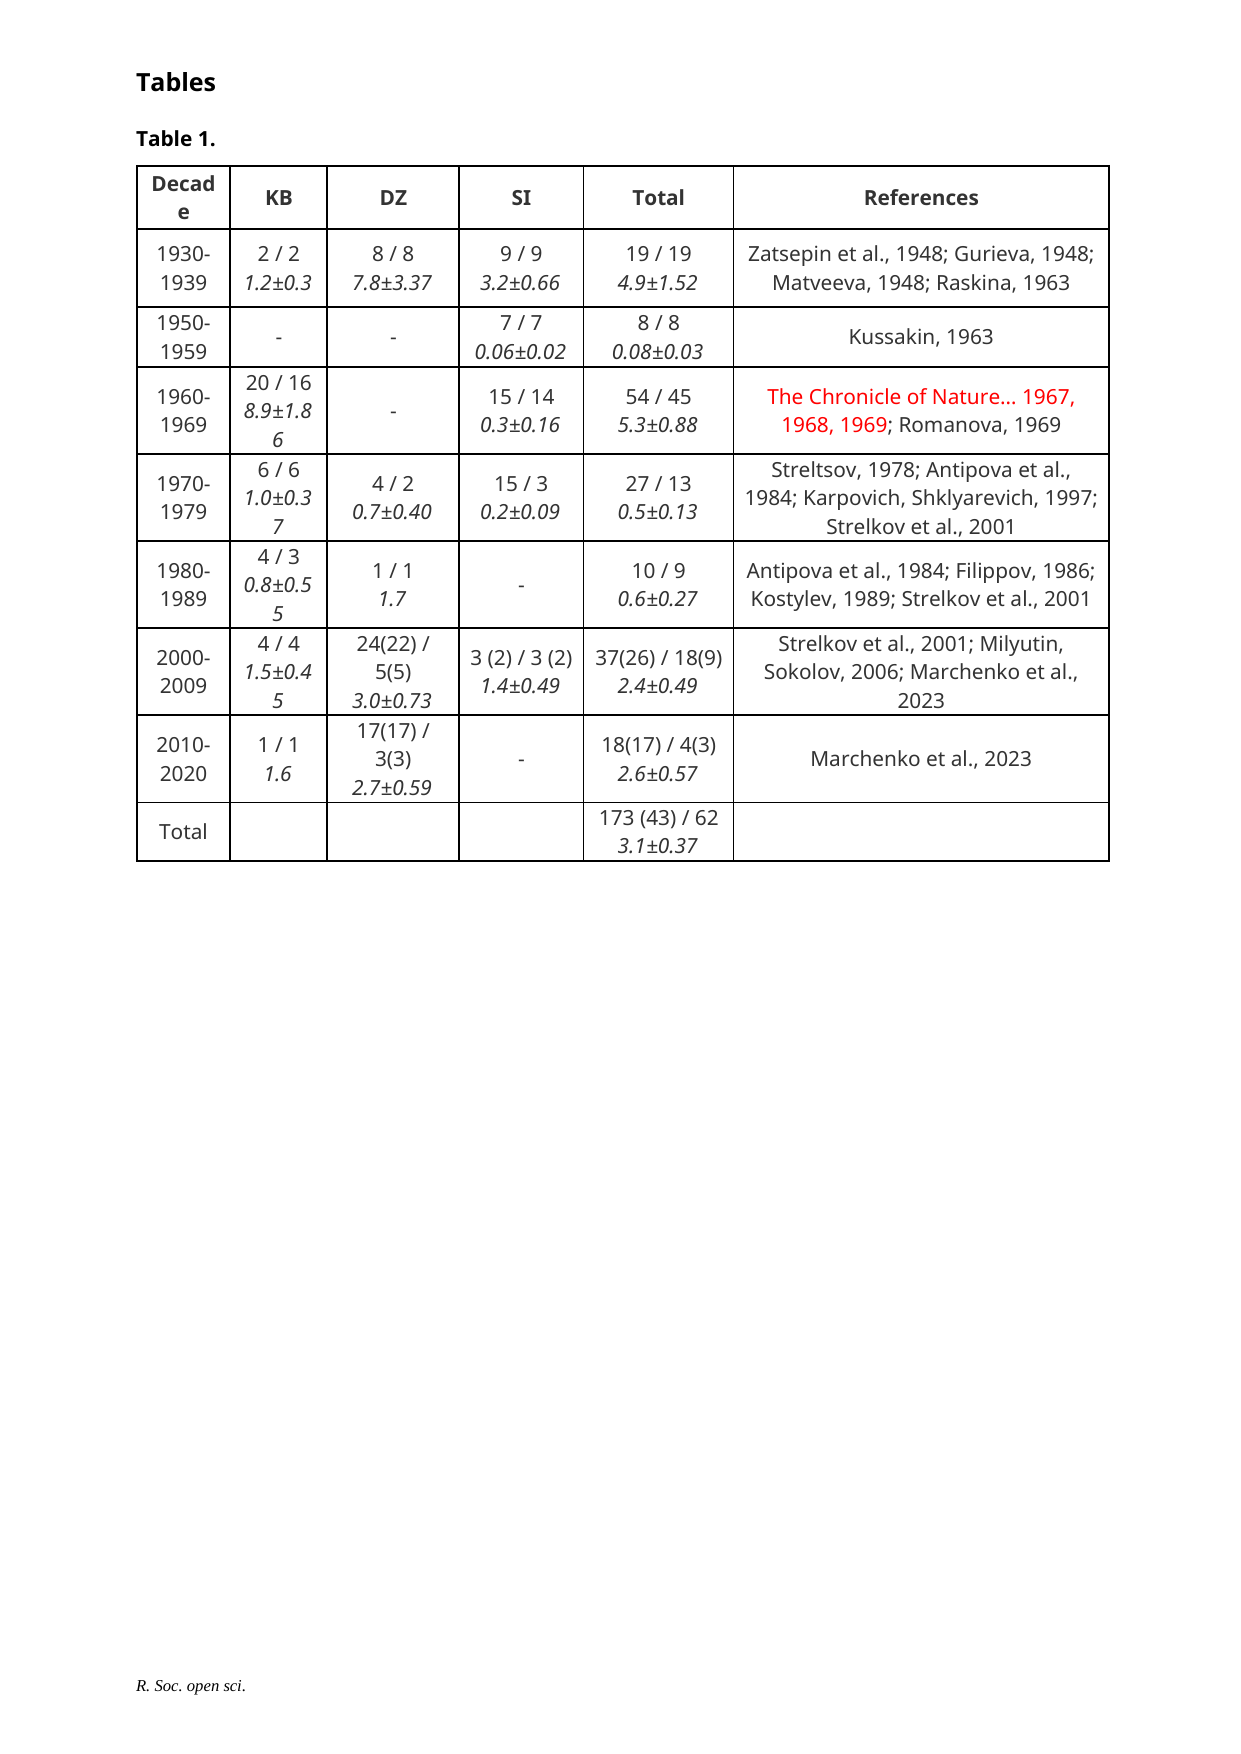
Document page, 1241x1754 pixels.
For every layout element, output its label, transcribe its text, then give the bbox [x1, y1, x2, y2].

text Tables [136, 64, 1122, 98]
text Table 1. [136, 124, 1122, 152]
table_cell Marchenko et al., 2023 [734, 716, 1108, 801]
table_cell - [328, 368, 458, 453]
table_cell 1930- 1939 [138, 230, 229, 306]
table_cell Kussakin, 1963 [734, 308, 1108, 366]
table_cell 1960- 1969 [138, 368, 229, 453]
table_cell Total [138, 803, 229, 860]
table_cell 1970- 1979 [138, 455, 229, 540]
table_cell Streltsov, 1978; Antipova et al., 1984; Karpovich, Shklyarevich, 1997; Strelkov et al., 2001 [1016, 455, 1108, 540]
table_cell 27 / 13 0.5±0.13 [584, 455, 733, 540]
table_cell 7 / 7 0.06±0.02 [460, 308, 583, 366]
table_cell 4 / 2 0.7±0.40 [328, 455, 458, 540]
table_cell 4 / 3 0.8±0.55 [231, 542, 272, 627]
table_cell Strelkov et al., 2001; Milyutin, Sokolov, 2006; Marchenko et al., 2023 [734, 629, 1108, 714]
table_cell 4 / 3 0.8±0.55 [283, 542, 326, 627]
table_header KB [231, 167, 326, 228]
table_cell The Chronicle of Nature… 1967, 1968, 1969; Romanova, 1969 [734, 368, 1108, 453]
table_cell 1 / 1 1.7 [328, 542, 458, 627]
table_header DZ [328, 167, 458, 228]
table_cell 15 / 14 0.3±0.16 [460, 368, 583, 453]
table_cell 10 / 9 0.6±0.27 [584, 542, 733, 627]
table_cell 17(17) / 3(3) 2.7±0.59 [328, 716, 458, 801]
table_cell Zatsepin et al., 1948; Gurieva, 1948; Matveeva, 1948; Raskina, 1963 [734, 230, 1108, 306]
table_cell 20 / 16 8.9±1.86 [231, 368, 272, 453]
table_cell Streltsov, 1978; Antipova et al., 1984; Karpovich, Shklyarevich, 1997; Strelkov et al., 2001 [734, 455, 826, 540]
table_cell 3 (2) / 3 (2) 1.4±0.49 [460, 629, 583, 714]
table_header Total [584, 167, 733, 228]
table_cell 9 / 9 3.2±0.66 [460, 230, 583, 306]
table_cell - [328, 308, 458, 366]
table_cell 37(26) / 18(9) 2.4±0.49 [584, 629, 733, 714]
table_cell 20 / 16 8.9±1.86 [283, 368, 326, 453]
table_cell 1950- 1959 [138, 308, 229, 366]
table_cell 6 / 6 1.0±0.37 [283, 455, 326, 540]
table_cell [231, 803, 326, 860]
table_cell 15 / 3 0.2±0.09 [460, 455, 583, 540]
table_cell 4 / 4 1.5±0.45 [231, 629, 326, 714]
table_cell 2010- 2020 [138, 716, 229, 801]
table_cell 173 (43) / 62 3.1±0.37 [697, 803, 733, 860]
table_cell 18(17) / 4(3) 2.6±0.57 [584, 716, 733, 801]
table_cell Antipova et al., 1984; Filippov, 1986; Kostylev, 1989; Strelkov et al., 2001 [734, 542, 1108, 627]
table_cell 1 / 1 1.6 [231, 716, 326, 801]
table_cell 1980- 1989 [138, 542, 229, 627]
table_header SI [460, 167, 583, 228]
table_cell 173 (43) / 62 3.1±0.37 [584, 803, 618, 860]
table_cell 19 / 19 4.9±1.52 [584, 230, 733, 306]
table_cell 6 / 6 1.0±0.37 [231, 455, 272, 540]
table_cell 2 / 2 1.2±0.3 [231, 230, 326, 306]
table_header Decade [138, 167, 229, 228]
table_cell 2000- 2009 [138, 629, 229, 714]
table_cell [328, 803, 458, 860]
table_cell 8 / 8 7.8±3.37 [328, 230, 458, 306]
table_cell [460, 803, 583, 860]
table_cell [734, 803, 1108, 860]
table_cell 24(22) / 5(5) 3.0±0.73 [328, 629, 458, 714]
table_cell - [231, 308, 326, 366]
table_cell 54 / 45 5.3±0.88 [584, 368, 733, 453]
table_cell 8 / 8 0.08±0.03 [584, 308, 733, 366]
table_cell - [460, 716, 583, 801]
table_cell - [460, 542, 583, 627]
table_header References [734, 167, 1108, 228]
